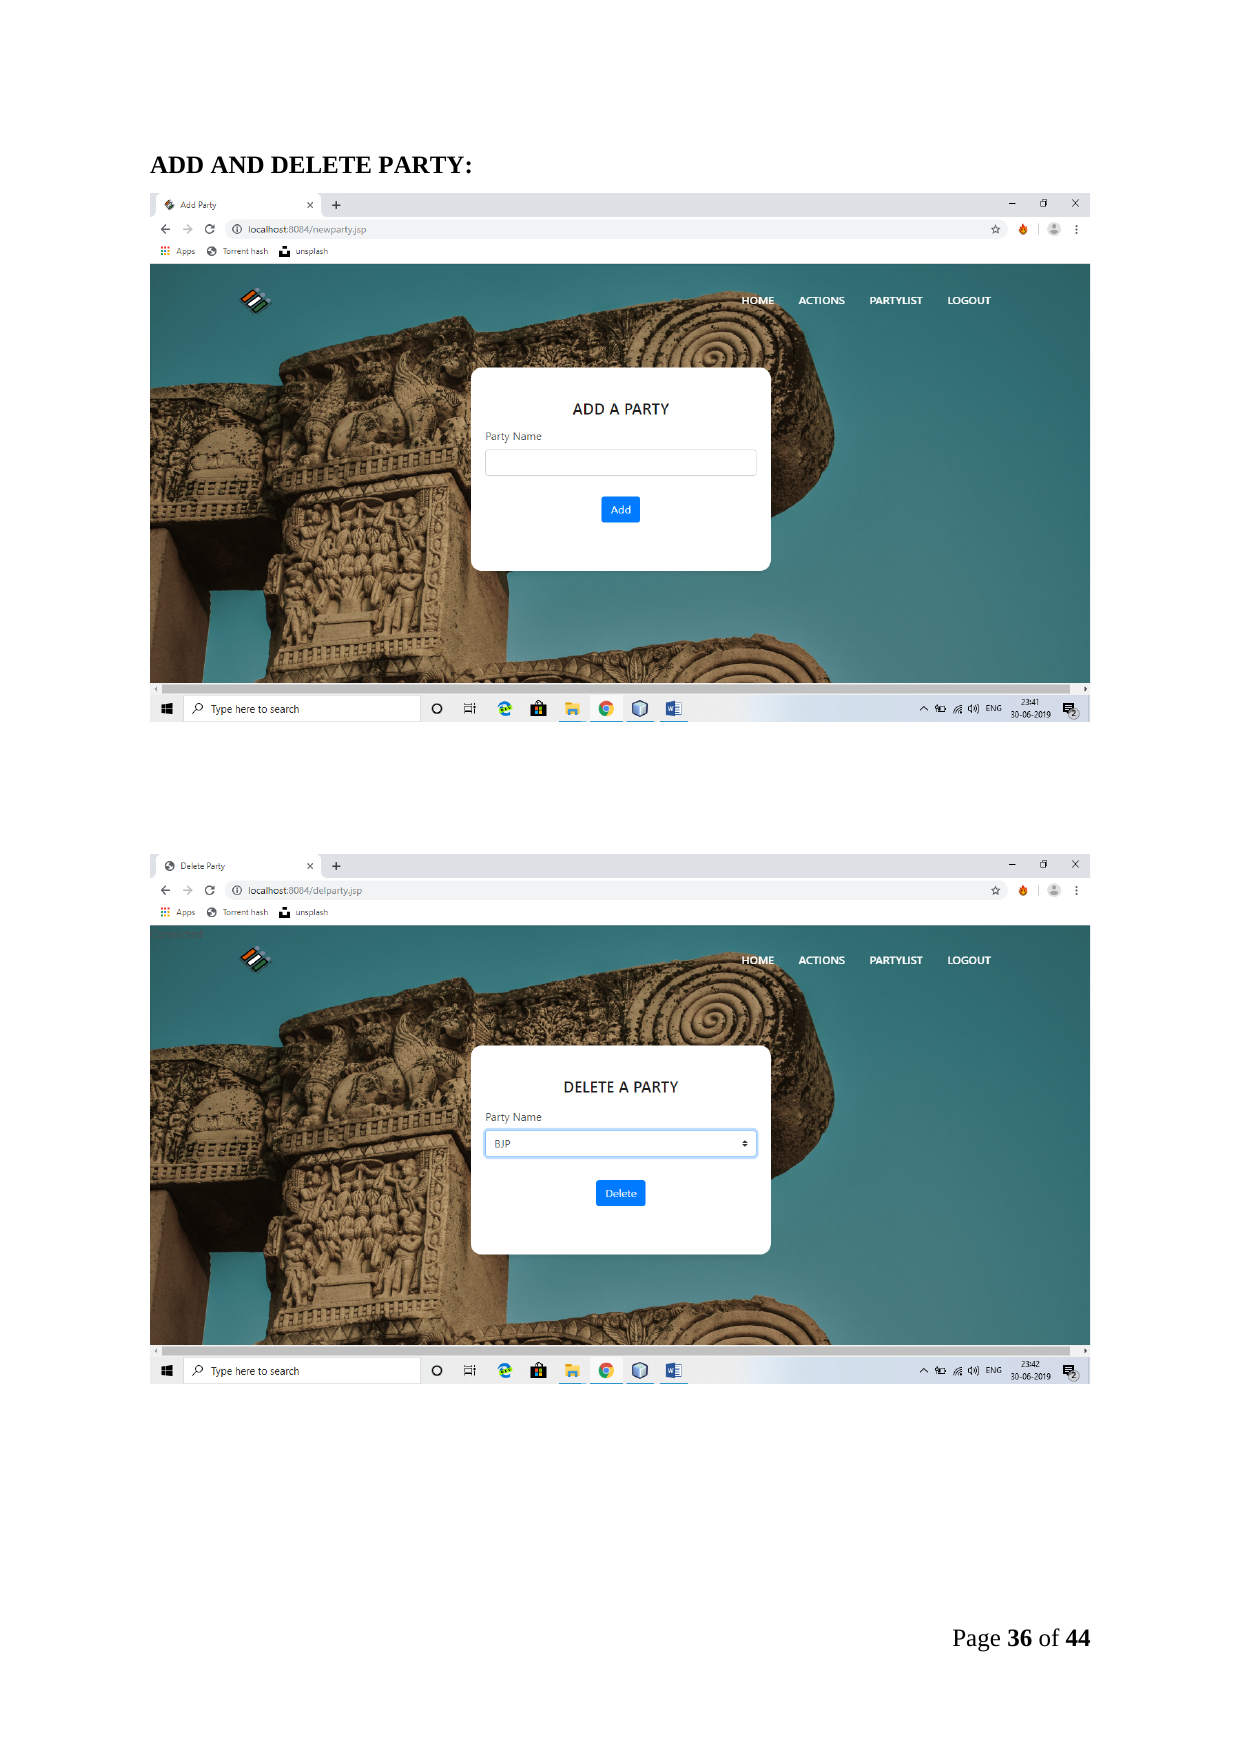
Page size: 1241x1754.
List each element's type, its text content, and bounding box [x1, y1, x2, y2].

text ADD AND DELETE PARTY: [150, 150, 1090, 179]
picture [150, 854, 1091, 1384]
picture [150, 193, 1091, 722]
